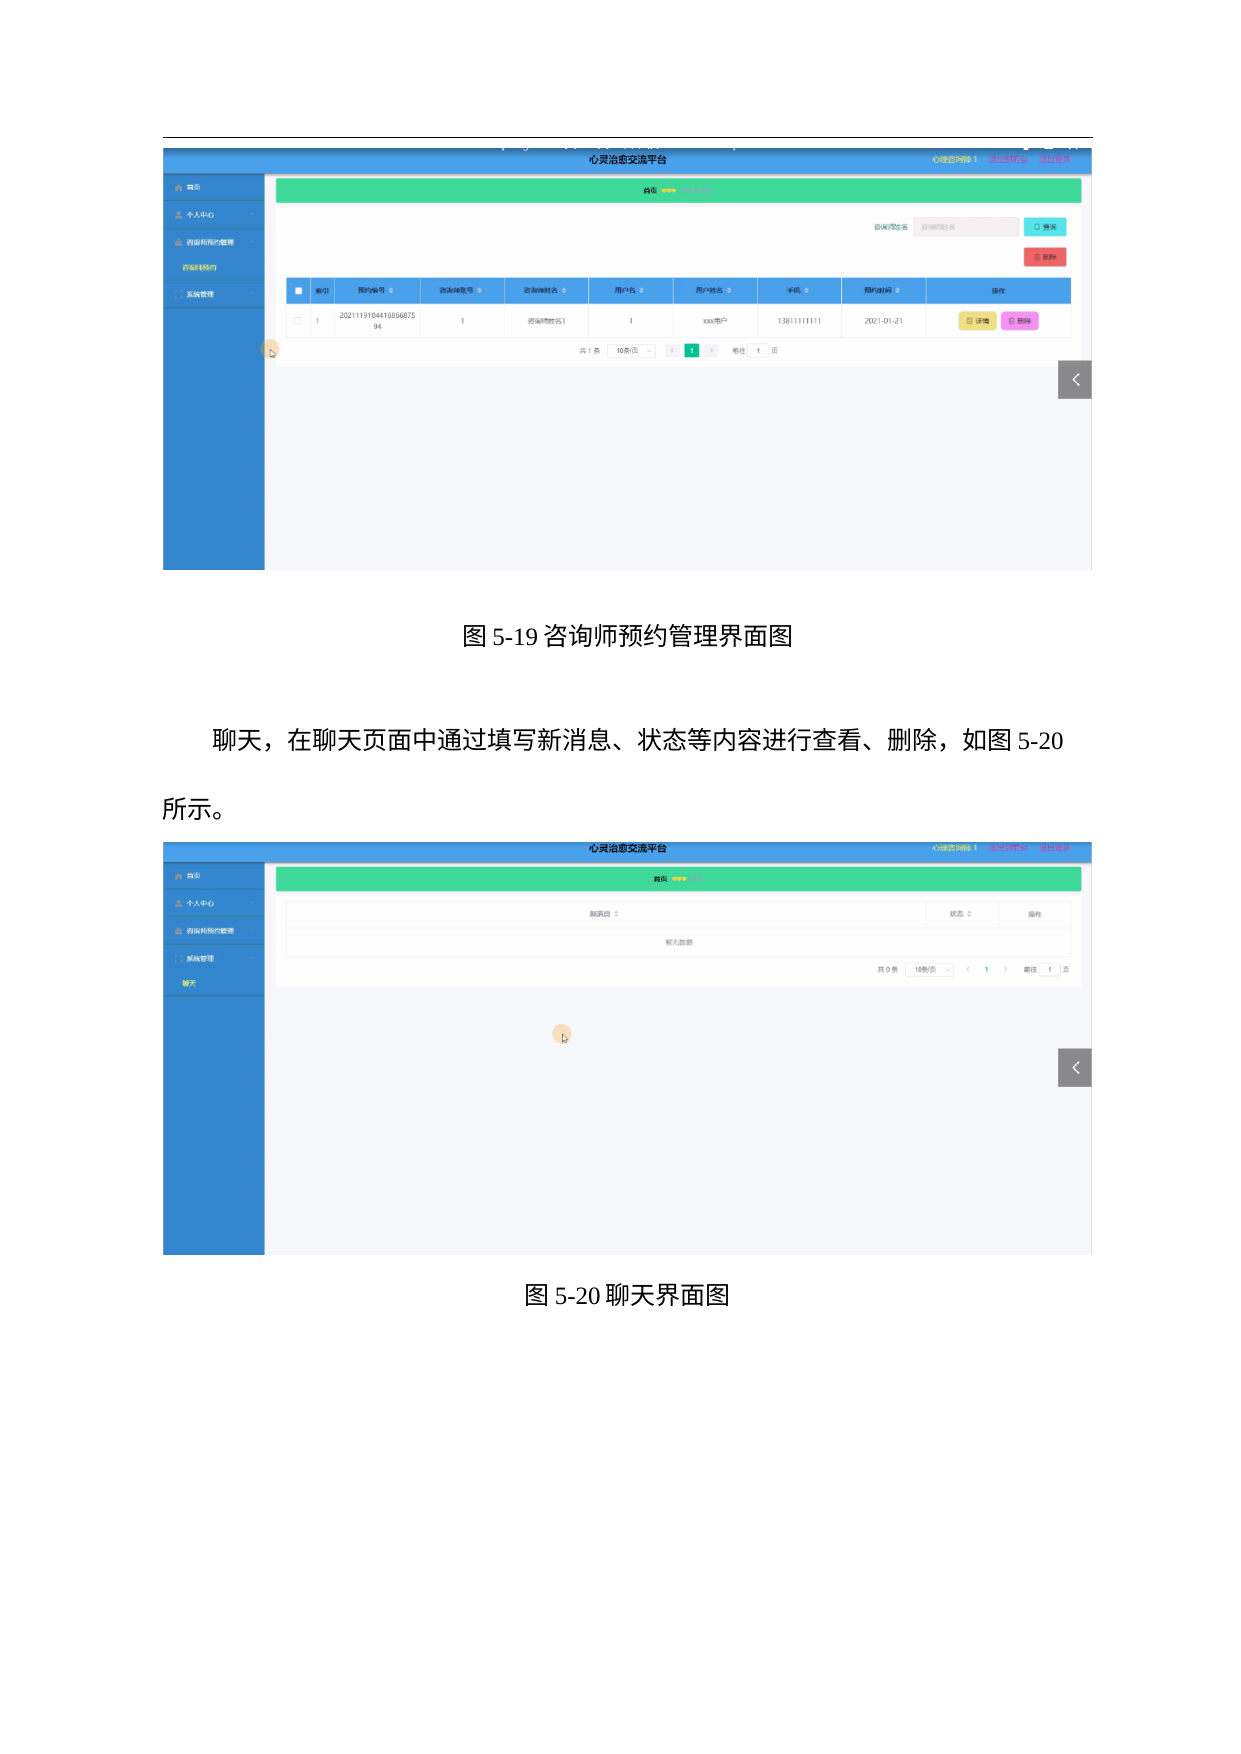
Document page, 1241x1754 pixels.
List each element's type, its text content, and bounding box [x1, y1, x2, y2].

picture [163, 148, 1092, 570]
text 图5-20聊天界面图 [162, 1258, 1093, 1328]
picture [163, 842, 1092, 1255]
text 聊天，在聊天页面中通过填写新消息、状态等内容进行查看、删除，如图5-20所示。 [162, 703, 1093, 842]
text 图5-19咨询师预约管理界面图 [162, 599, 1093, 669]
